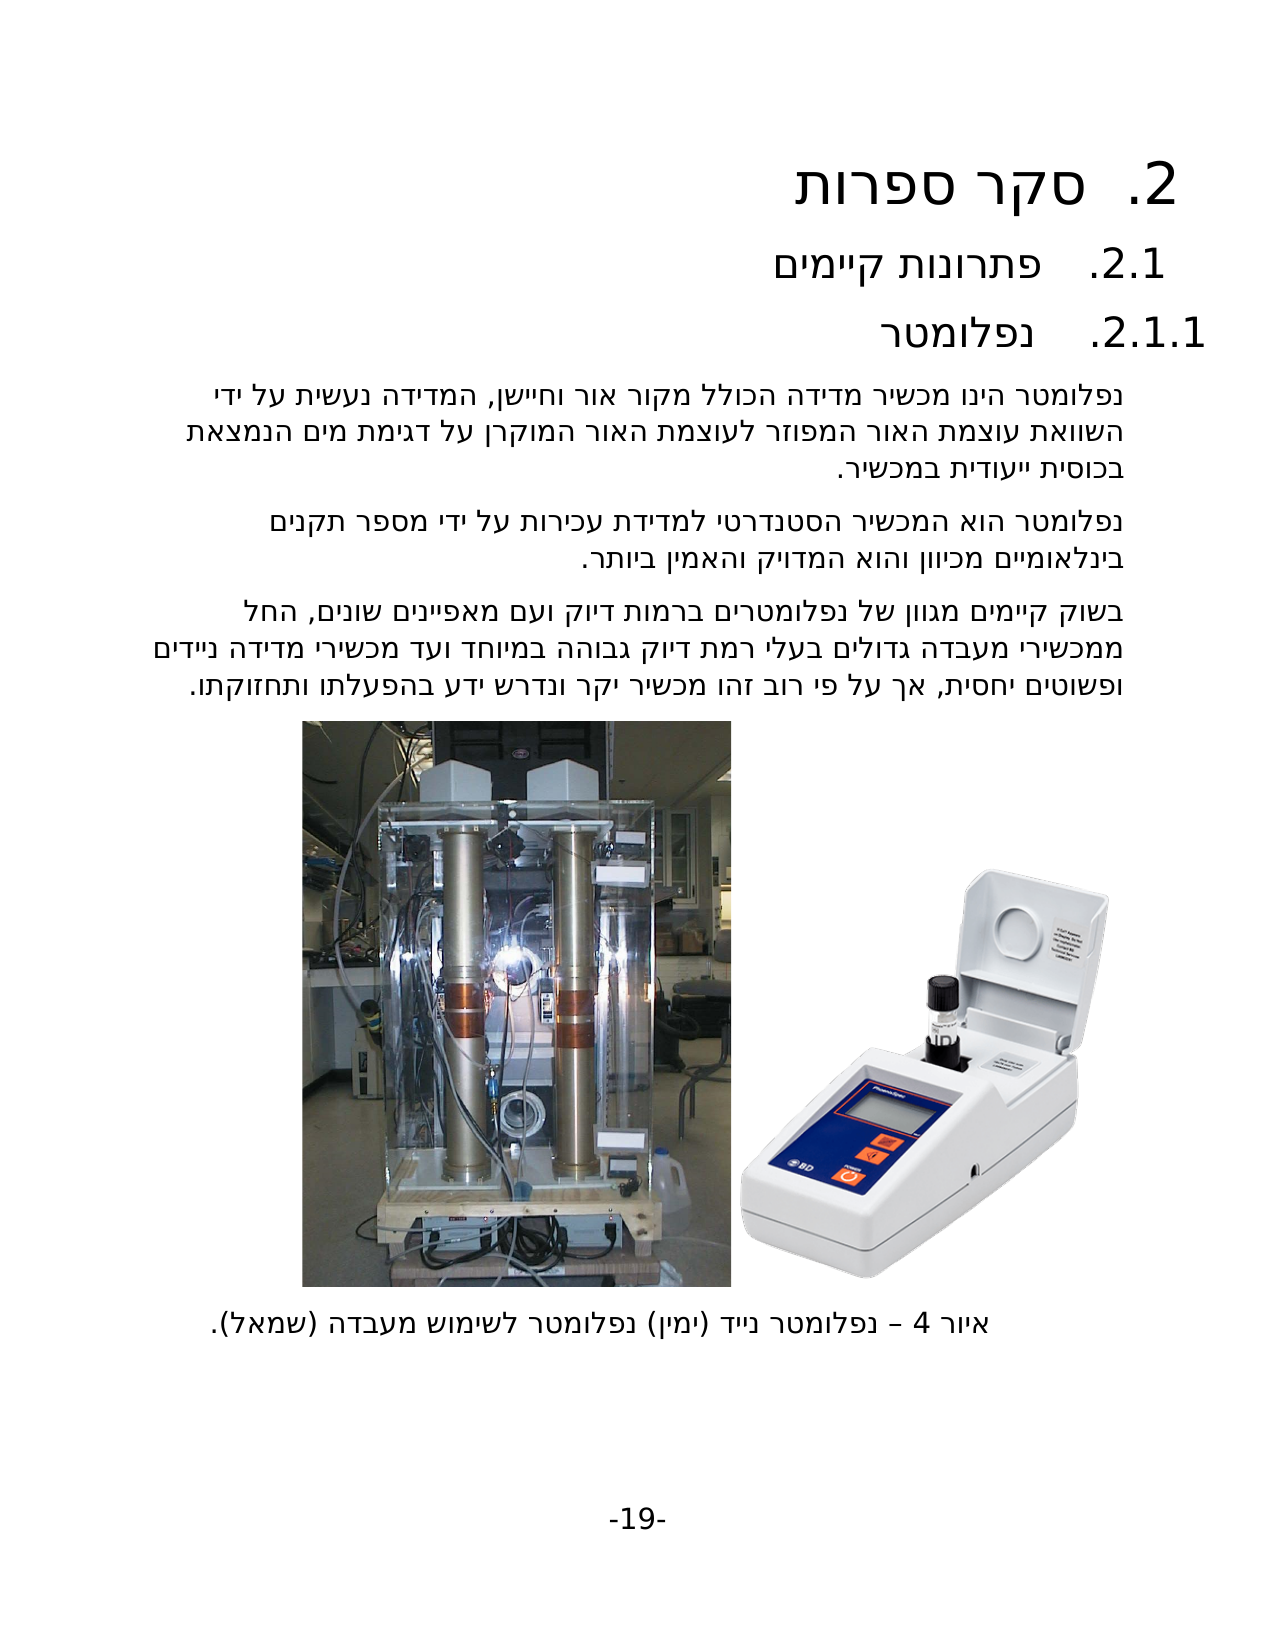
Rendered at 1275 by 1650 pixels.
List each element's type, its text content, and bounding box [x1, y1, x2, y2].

subtitle פתרונות קיימים [150, 240, 1087, 288]
subtitle סקר ספרות [150, 150, 1125, 218]
text נפלומטר הינו מכשיר מדידה הכולל מקור אור וחיישן, המדידה נעשית על ידי השוואת עוצמת האור המפוזר לעוצמת האור המוקרן על דגימת מים הנמצאת בכוסית ייעודית במכשיר. [150, 378, 1125, 485]
text בשוק קיימים מגוון של נפלומטרים ברמות דיוק ועם מאפיינים שונים, החל ממכשירי מעבדה גדולים בעלי רמת דיוק גבוהה במיוחד ועד מכשירי מדידה ניידים ופשוטים יחסית, אך על פי רוב זהו מכשיר יקר ונדרש ידע בהפעלתו ותחזוקתו. [150, 595, 1125, 702]
text נפלומטר הוא המכשיר הסטנדרטי למדידת עכירות על ידי מספר תקנים בינלאומיים מכיוון והוא המדויק והאמין ביותר. [150, 505, 1125, 575]
picture [302, 721, 1125, 1287]
subtitle נפלומטר [150, 309, 1088, 358]
